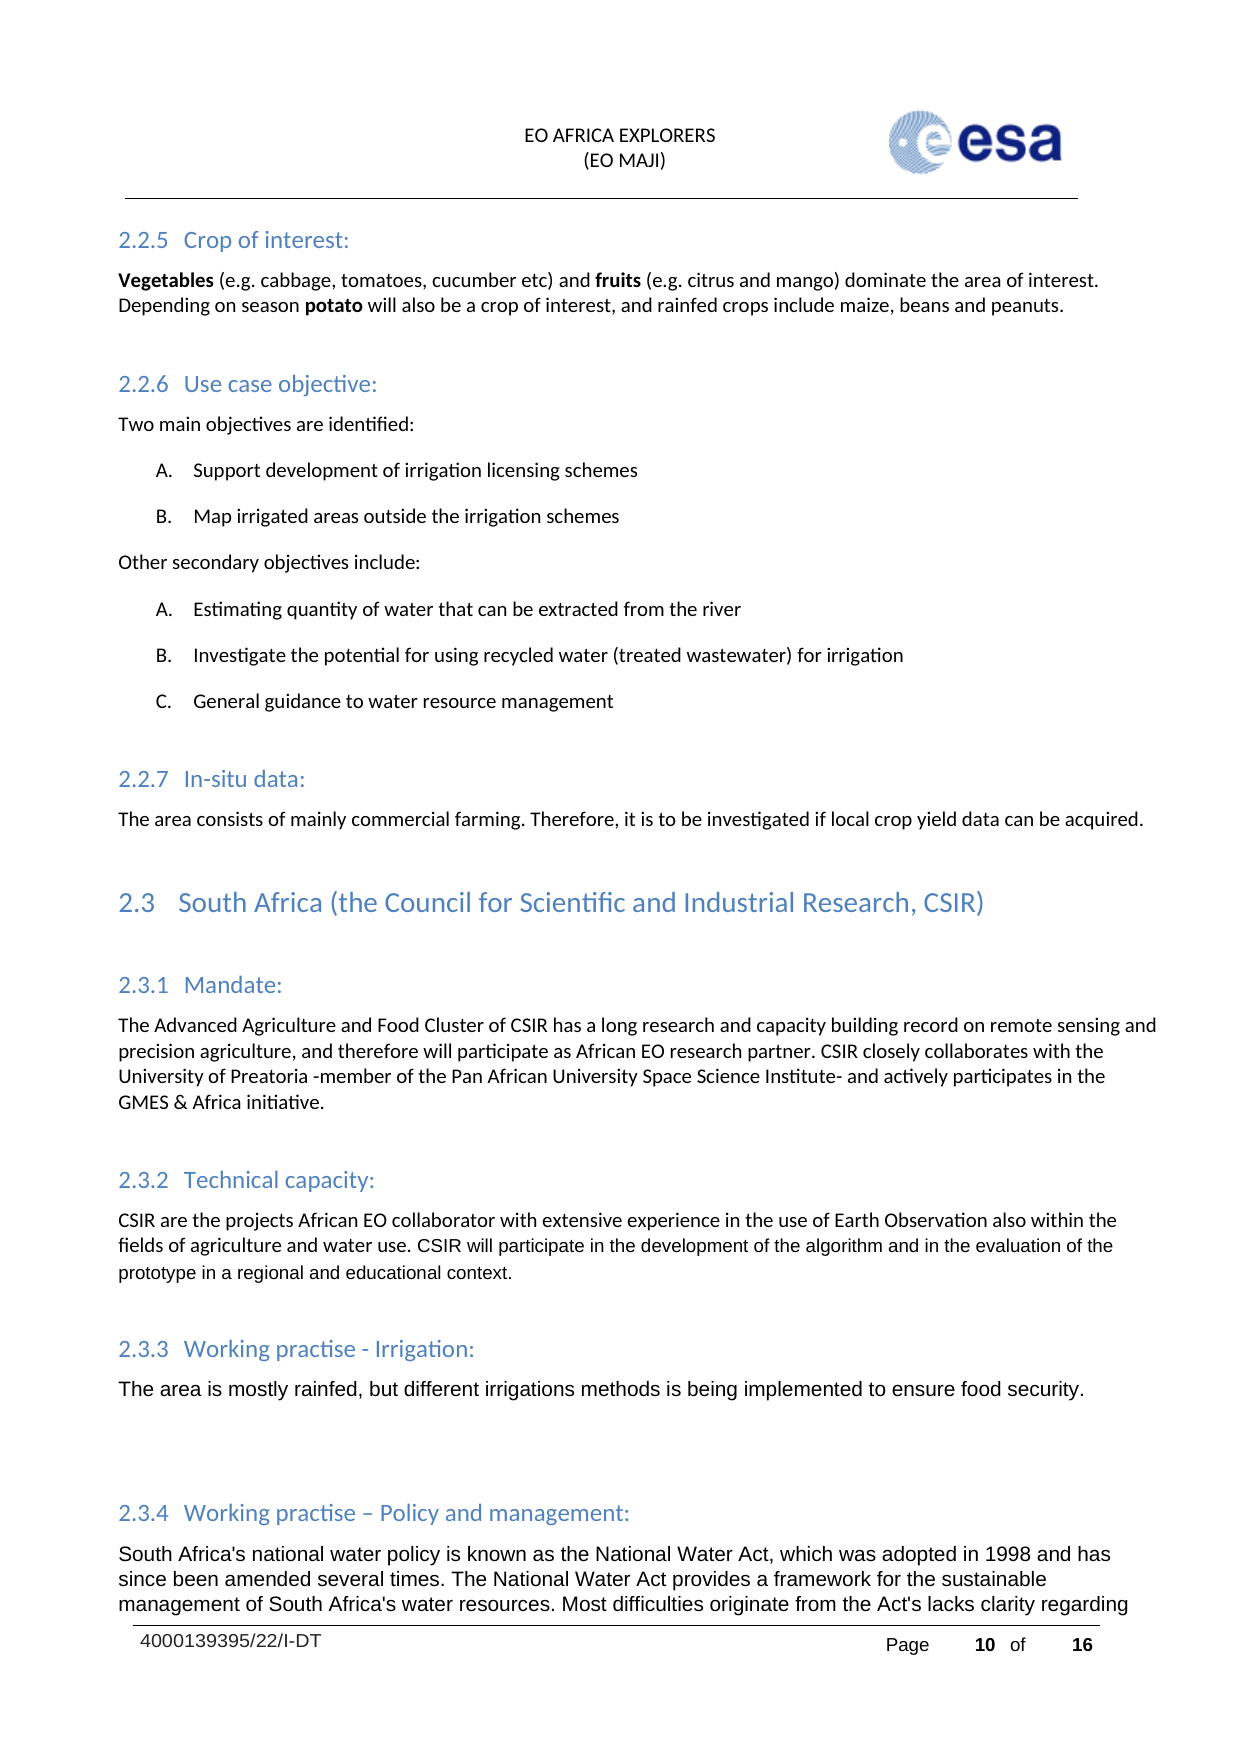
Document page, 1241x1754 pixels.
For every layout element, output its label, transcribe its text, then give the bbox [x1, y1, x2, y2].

subtitle Technical capacity: [118, 1164, 1161, 1195]
subtitle Use case objective: [118, 368, 1161, 398]
subtitle In-situ data: [118, 764, 1161, 794]
text The area is mostly rainfed, but different irrigations methods is being implemented to ensure food security. [118, 1376, 1161, 1401]
text The area consists of mainly commercial farming. Therefore, it is to be investigated if local crop yield data can be acquired. [118, 807, 1161, 832]
subtitle Working practise - Irrigation: [118, 1333, 1161, 1364]
list Map irrigated areas outside the irrigation schemes [156, 503, 1161, 529]
list Support development of irrigation licensing schemes [156, 457, 1161, 482]
picture [889, 106, 1062, 180]
list General guidance to water resource management [156, 688, 1161, 714]
text Vegetables (e.g. cabbage, tomatoes, cucumber etc) and fruits (e.g. citrus and mango) dominate the area of interest. Depending on season potato will also be a crop of interest, and rainfed crops include maize, beans and peanuts. [118, 267, 1161, 318]
text Two main objectives are identified: [118, 411, 1161, 436]
subtitle Working practise – Policy and management: [118, 1497, 1161, 1528]
text Other secondary objectives include: [118, 549, 1161, 575]
text CSIR are the projects African EO collaborator with extensive experience in the use of Earth Observation also within the fields of agriculture and water use. CSIR will participate in the development of the algorithm and in the evaluation of the prototype in a regional and educational context. [118, 1207, 1161, 1283]
subtitle South Africa (the Council for Scientific and Industrial Research, CSIR) [118, 882, 1161, 919]
list Investigate the potential for using recycled water (treated wastewater) for irrigation [156, 642, 1161, 667]
list Estimating quantity of water that can be extracted from the river [156, 596, 1161, 621]
subtitle Crop of interest: [118, 224, 1161, 254]
subtitle Mandate: [118, 969, 1161, 1000]
text The Advanced Agriculture and Food Cluster of CSIR has a long research and capacity building record on remote sensing and precision agriculture, and therefore will participate as African EO research partner. CSIR closely collaborates with the University of Preatoria -member of the Pan African University Space Science Institute- and actively participates in the GMES & Africa initiative. [118, 1013, 1161, 1114]
